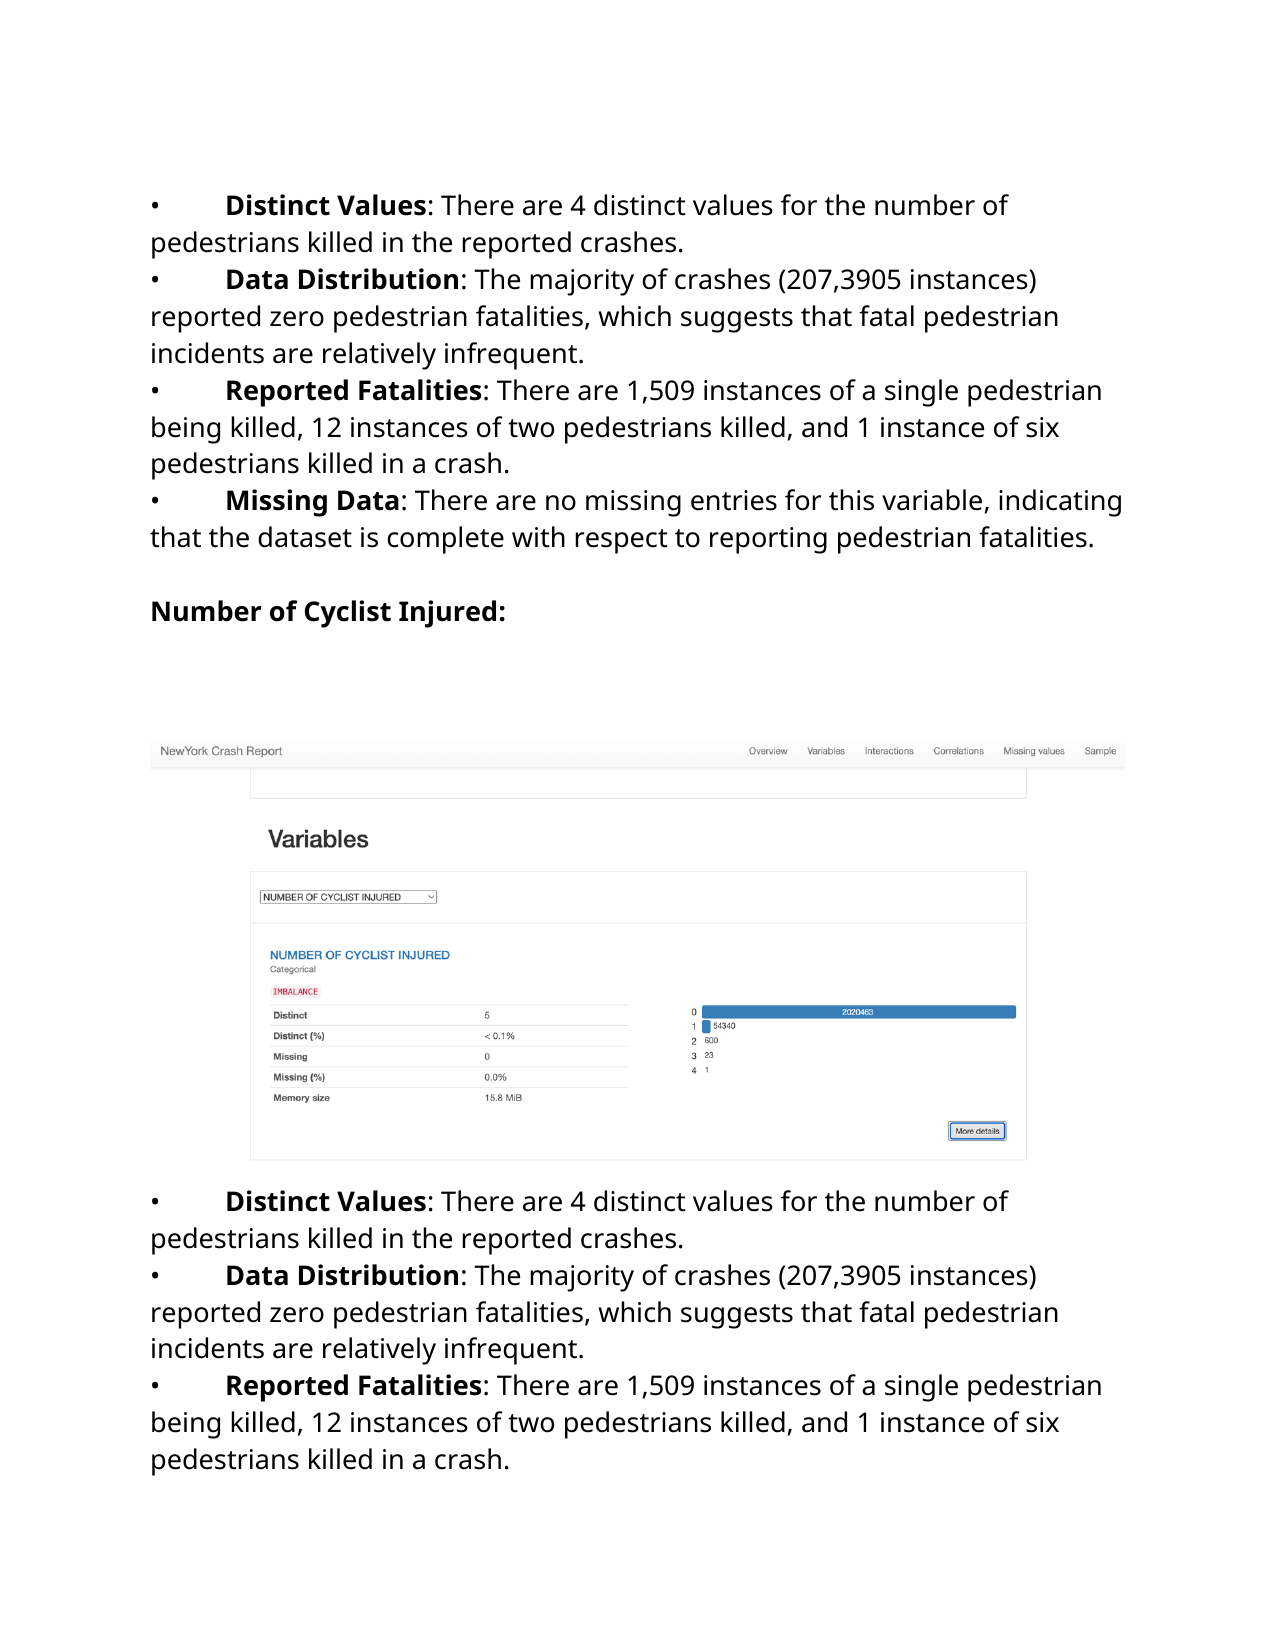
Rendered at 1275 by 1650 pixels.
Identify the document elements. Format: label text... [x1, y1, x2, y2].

list Distinct Values: There are 4 distinct values for the number of pedestrians killed in the reported crashes. [150, 1183, 1125, 1256]
list Missing Data: There are no missing entries for this variable, indicating that the dataset is complete with respect to reporting pedestrian fatalities. [150, 482, 1125, 556]
picture [150, 740, 1125, 1183]
list Data Distribution: The majority of crashes (207,3905 instances) reported zero pedestrian fatalities, which suggests that fatal pedestrian incidents are relatively infrequent. [150, 1256, 1125, 1367]
list Reported Fatalities: There are 1,509 instances of a single pedestrian being killed, 12 instances of two pedestrians killed, and 1 instance of six pedestrians killed in a crash. [150, 371, 1125, 482]
list Distinct Values: There are 4 distinct values for the number of pedestrians killed in the reported crashes. [150, 187, 1125, 261]
text Number of Cyclist Injured: [150, 592, 1125, 629]
list Data Distribution: The majority of crashes (207,3905 instances) reported zero pedestrian fatalities, which suggests that fatal pedestrian incidents are relatively infrequent. [150, 261, 1125, 371]
list Reported Fatalities: There are 1,509 instances of a single pedestrian being killed, 12 instances of two pedestrians killed, and 1 instance of six pedestrians killed in a crash. [150, 1367, 1125, 1477]
